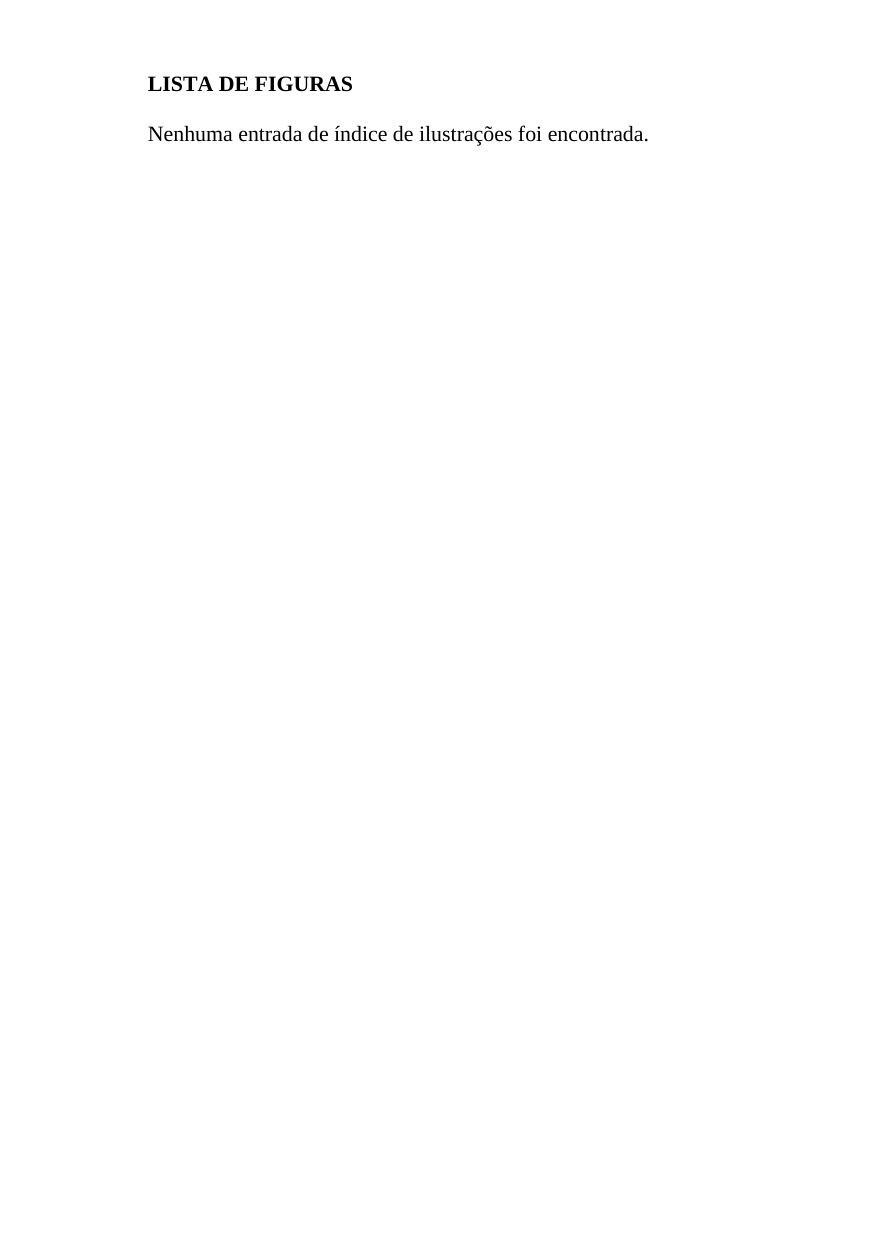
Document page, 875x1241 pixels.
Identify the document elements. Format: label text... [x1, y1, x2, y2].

subtitle LISTA DE FIGURAS [148, 71, 785, 96]
text Nenhuma entrada de índice de ilustrações foi encontrada. [148, 121, 785, 146]
